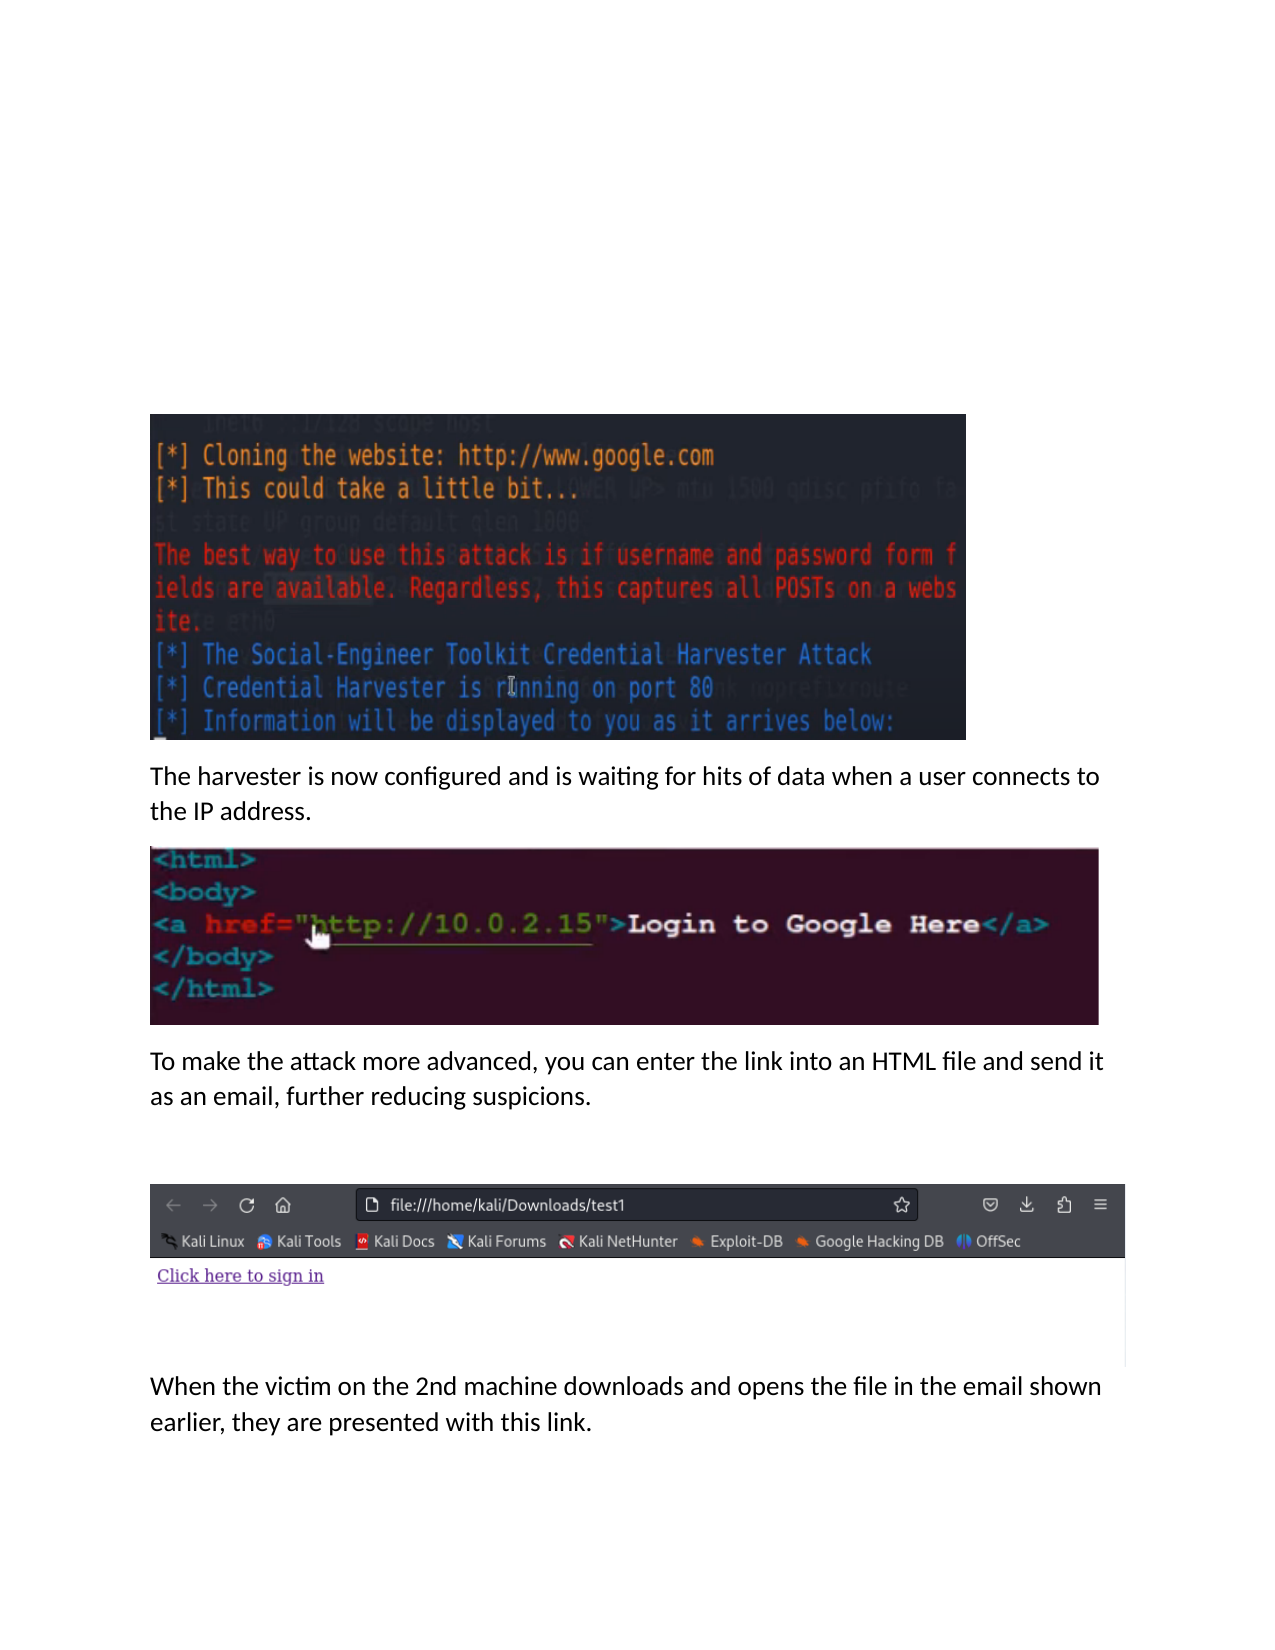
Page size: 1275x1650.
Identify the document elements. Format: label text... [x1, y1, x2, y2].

picture [150, 414, 966, 740]
text The harvester is now configured and is waiting for hits of data when a user connects to the IP address. [150, 759, 1125, 828]
text To make the attack more advanced, you can enter the link into an HTML file and send it as an email, further reducing suspicions. [150, 1044, 1125, 1112]
picture [150, 846, 1099, 1025]
picture [150, 1184, 1125, 1367]
text When the victim on the 2nd machine downloads and opens the file in the email shown earlier, they are presented with this link. [150, 1367, 1125, 1438]
